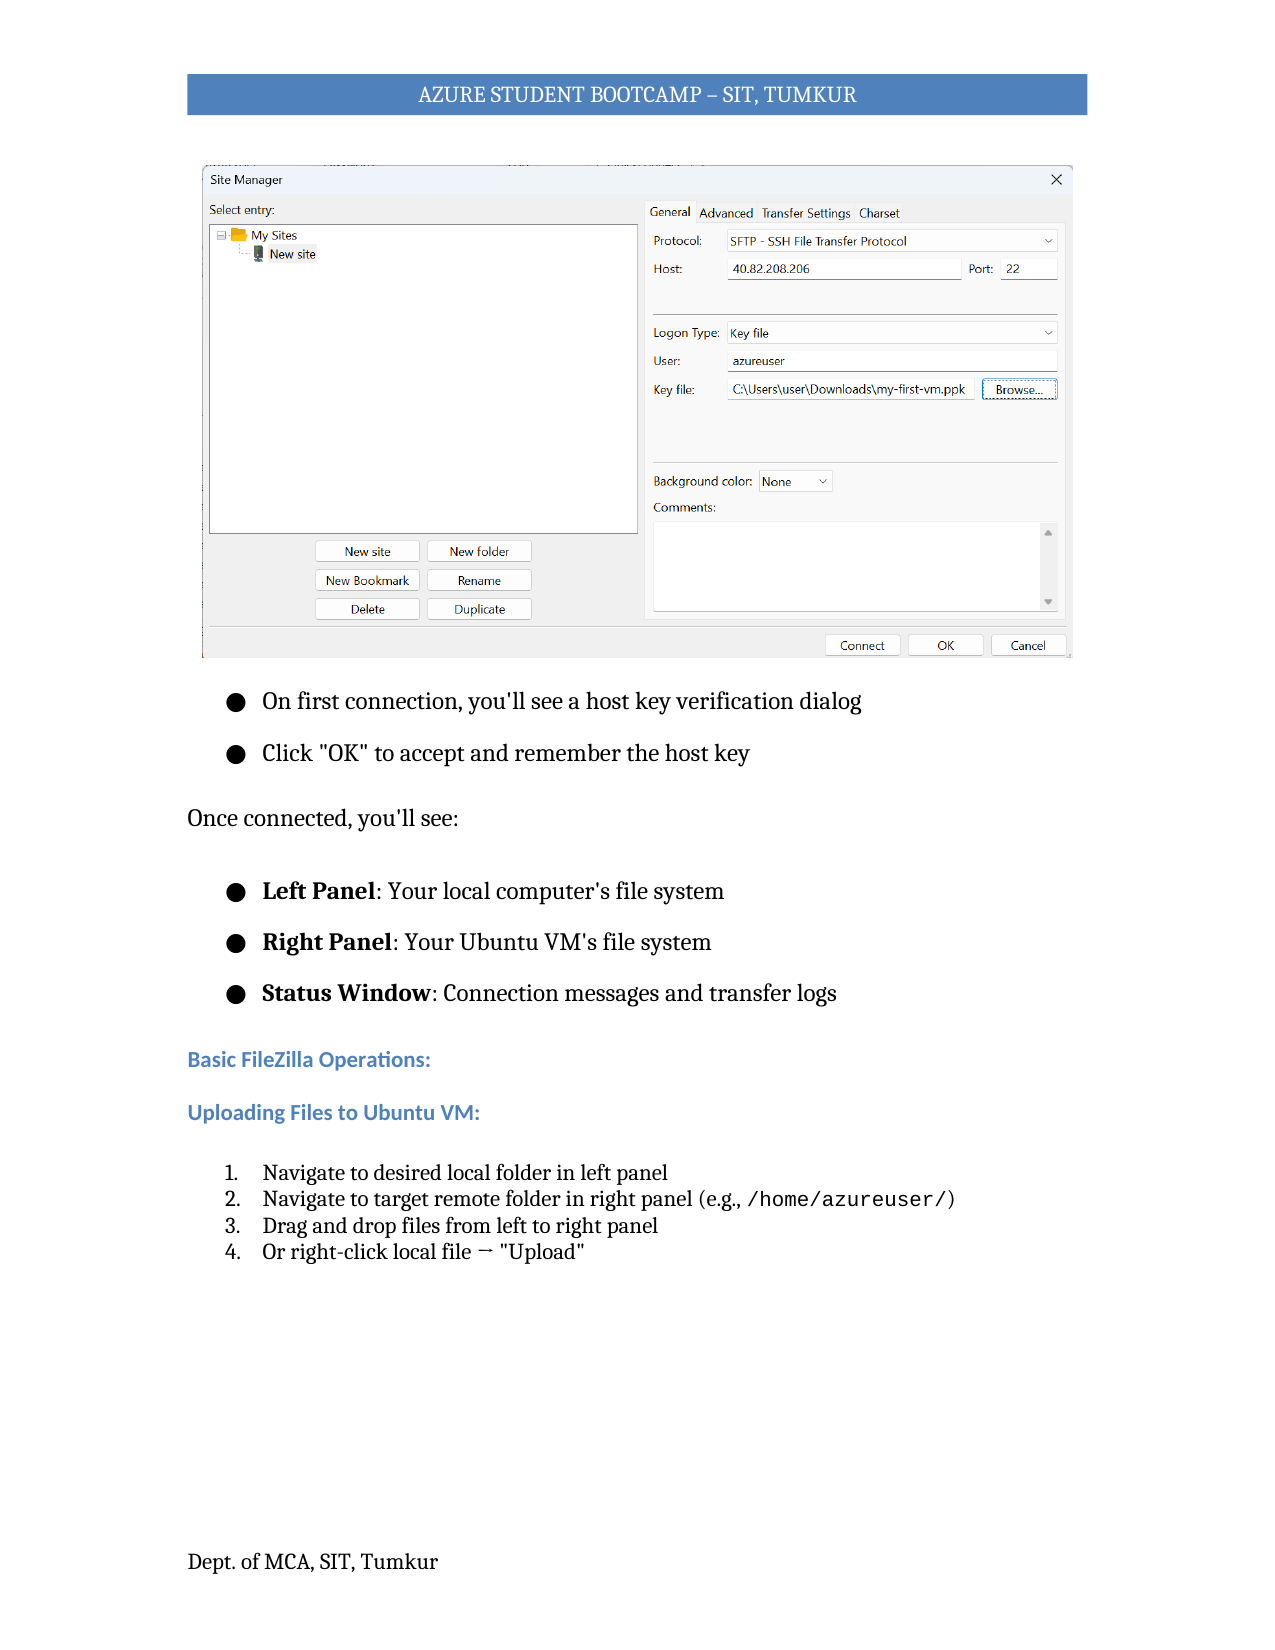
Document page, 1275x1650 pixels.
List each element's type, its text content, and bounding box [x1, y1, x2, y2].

list Left Panel: Your local computer's file system [225, 862, 1087, 913]
list Navigate to desired local folder in left panel [225, 1159, 1087, 1186]
list Status Window: Connection messages and transfer logs [225, 965, 1087, 1016]
list Right Panel: Your Ubuntu VM's file system [225, 913, 1087, 965]
subtitle Uploading Files to Ubuntu VM: [187, 1098, 1087, 1126]
list Drag and drop files from left to right panel [225, 1213, 1087, 1239]
text Once connected, you'll see: [187, 804, 1087, 833]
picture [202, 165, 1073, 658]
list Navigate to target remote folder in right panel (e.g., /home/azureuser/) [225, 1186, 1087, 1213]
list Or right-click local file → "Upload" [225, 1239, 1087, 1266]
list On first connection, you'll see a host key verification dialog [225, 673, 1087, 724]
subtitle Basic FileZilla Operations: [187, 1045, 1087, 1073]
list Click "OK" to accept and remember the host key [225, 724, 1087, 775]
